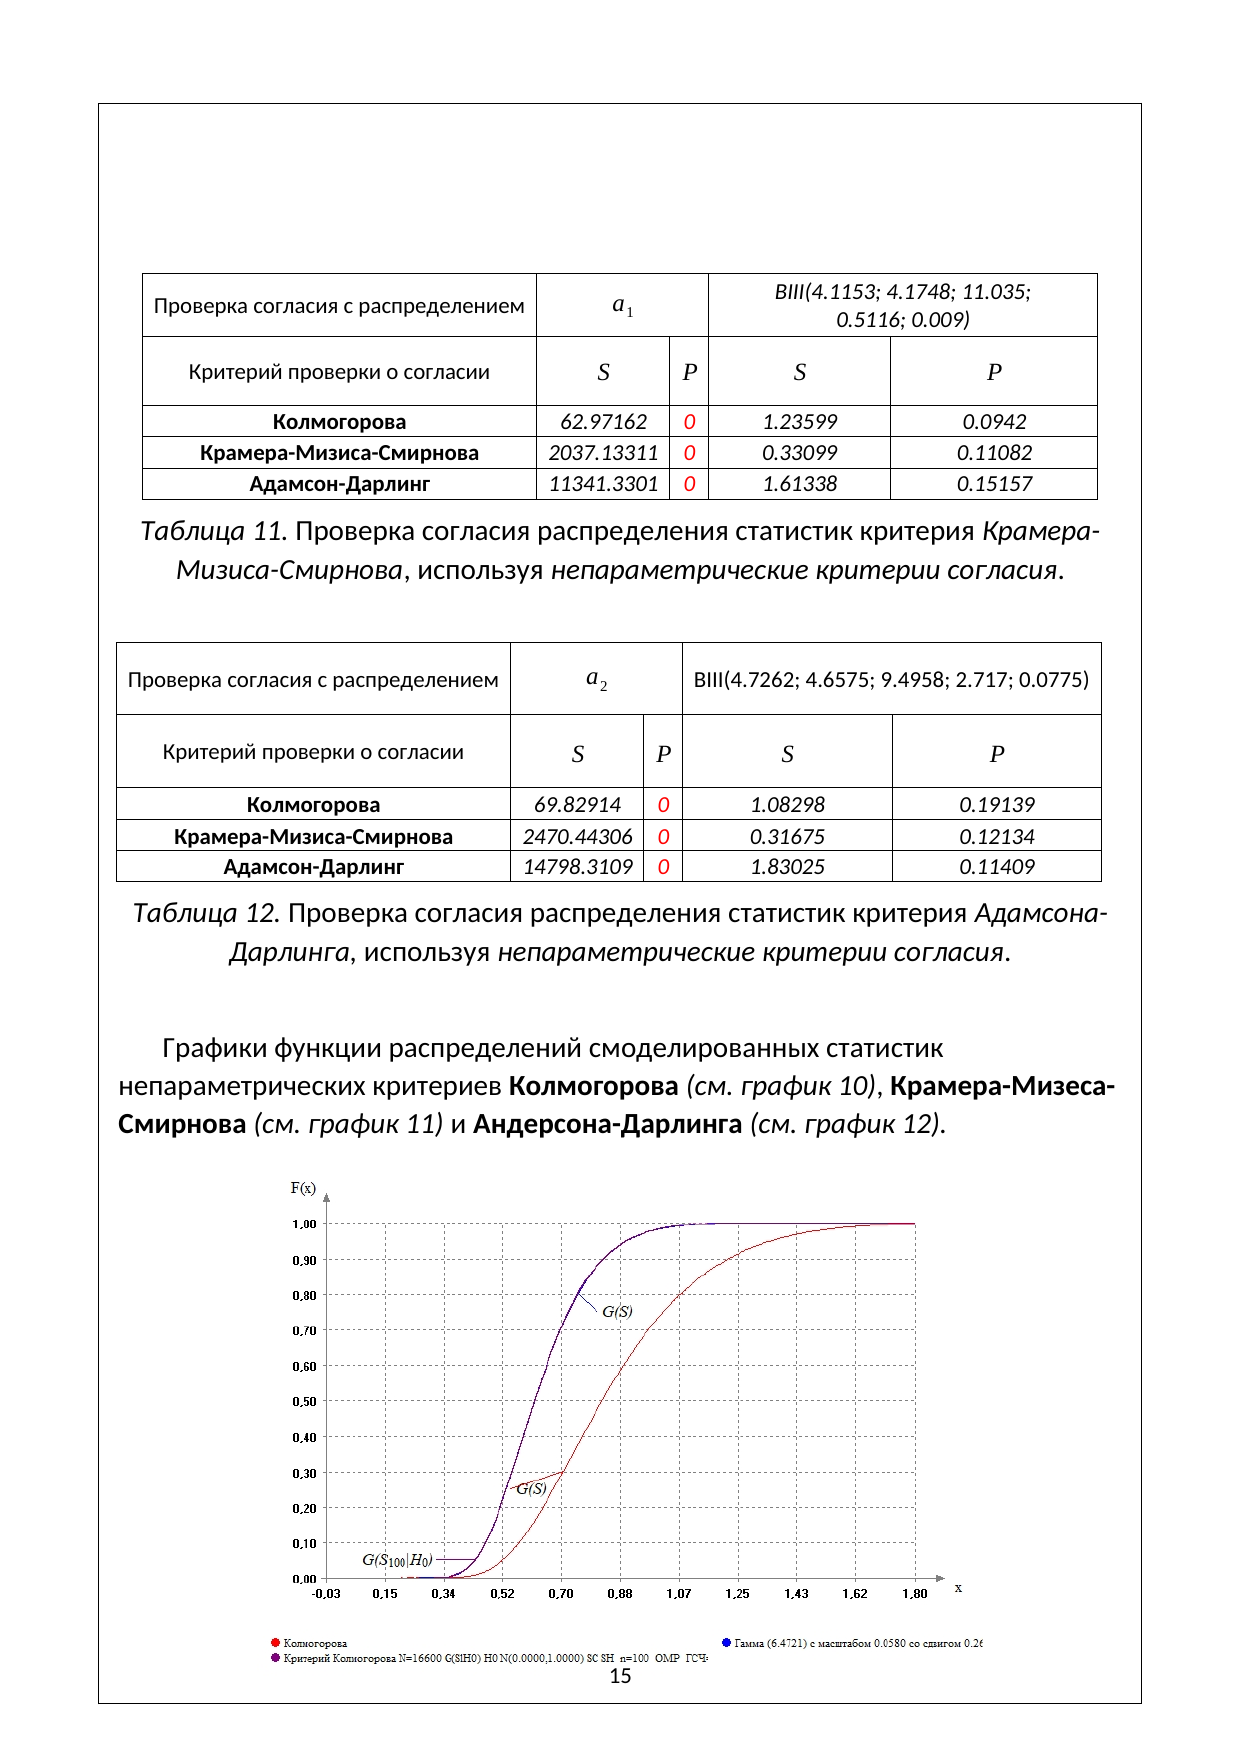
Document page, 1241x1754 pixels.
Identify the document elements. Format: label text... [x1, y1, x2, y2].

table_cell 0 [644, 851, 682, 881]
table_cell 62.97162 [537, 406, 669, 436]
table_cell Колмогорова [117, 788, 510, 818]
table_cell [670, 337, 708, 405]
table_cell 0.0942 [891, 406, 1097, 436]
table_cell [511, 715, 643, 787]
table_cell [537, 337, 669, 405]
table_cell 0 [644, 788, 682, 818]
table_header BIII(4.1153; 4.1748; 11.035; 0.5116; 0.009) [709, 274, 1097, 336]
table_cell 1.23599 [709, 406, 890, 436]
text Таблица 11. Проверка согласия распределения статистик критерия Крамера-Мизиса-Смирнова, используя непараметрические критерии согласия. [118, 512, 1122, 586]
table_cell 2037.13311 [537, 437, 669, 467]
table_header Проверка согласия с распределением [117, 643, 510, 714]
table_cell Крамера-Мизиса-Смирнова [143, 437, 536, 467]
text Графики функции распределений смоделированных статистик непараметрических критериев Колмогорова (см. график 10), Крамера-Мизеса-Смирнова (см. график 11) и Андерсона-Дарлинга (см. график 12). [118, 1029, 1122, 1141]
table_cell 0 [670, 406, 708, 436]
table_cell 0.19139 [893, 788, 1101, 818]
table_cell 1.83025 [683, 851, 892, 881]
table_cell Критерий проверки о согласии [143, 337, 536, 405]
table_cell 0.33099 [709, 437, 890, 467]
table_cell 0.12134 [893, 820, 1101, 850]
table_cell 1.08298 [683, 788, 892, 818]
table_cell 1.61338 [709, 469, 890, 499]
table_header BIII(4.7262; 4.6575; 9.4958; 2.717; 0.0775) [683, 643, 1101, 714]
table_cell 11341.3301 [537, 469, 669, 499]
table_header [537, 274, 708, 336]
table_cell Колмогорова [143, 406, 536, 436]
table_header Проверка согласия с распределением [143, 274, 536, 336]
table_cell 0.31675 [683, 820, 892, 850]
table_cell 69.82914 [511, 788, 643, 818]
table_cell 0 [644, 820, 682, 850]
table_cell Адамсон-Дарлинг [143, 469, 536, 499]
table_cell [644, 715, 682, 787]
table_cell 0 [670, 469, 708, 499]
table_header [511, 643, 682, 714]
table_cell 0.11082 [891, 437, 1097, 467]
table_cell 0.15157 [891, 469, 1097, 499]
table_cell 0 [670, 437, 708, 467]
text Таблица 12. Проверка согласия распределения статистик критерия Адамсона-Дарлинга, используя непараметрические критерии согласия. [118, 894, 1122, 969]
table_cell [709, 337, 890, 405]
table_cell [893, 715, 1101, 787]
table_cell [891, 337, 1097, 405]
table_cell Крамера-Мизиса-Смирнова [117, 820, 510, 850]
table_cell 2470.44306 [511, 820, 643, 850]
table_cell Критерий проверки о согласии [117, 715, 510, 787]
table_cell Адамсон-Дарлинг [117, 851, 510, 881]
table_cell 14798.3109 [511, 851, 643, 881]
table_cell [683, 715, 892, 787]
table_cell 0.11409 [893, 851, 1101, 881]
picture [257, 1173, 983, 1685]
